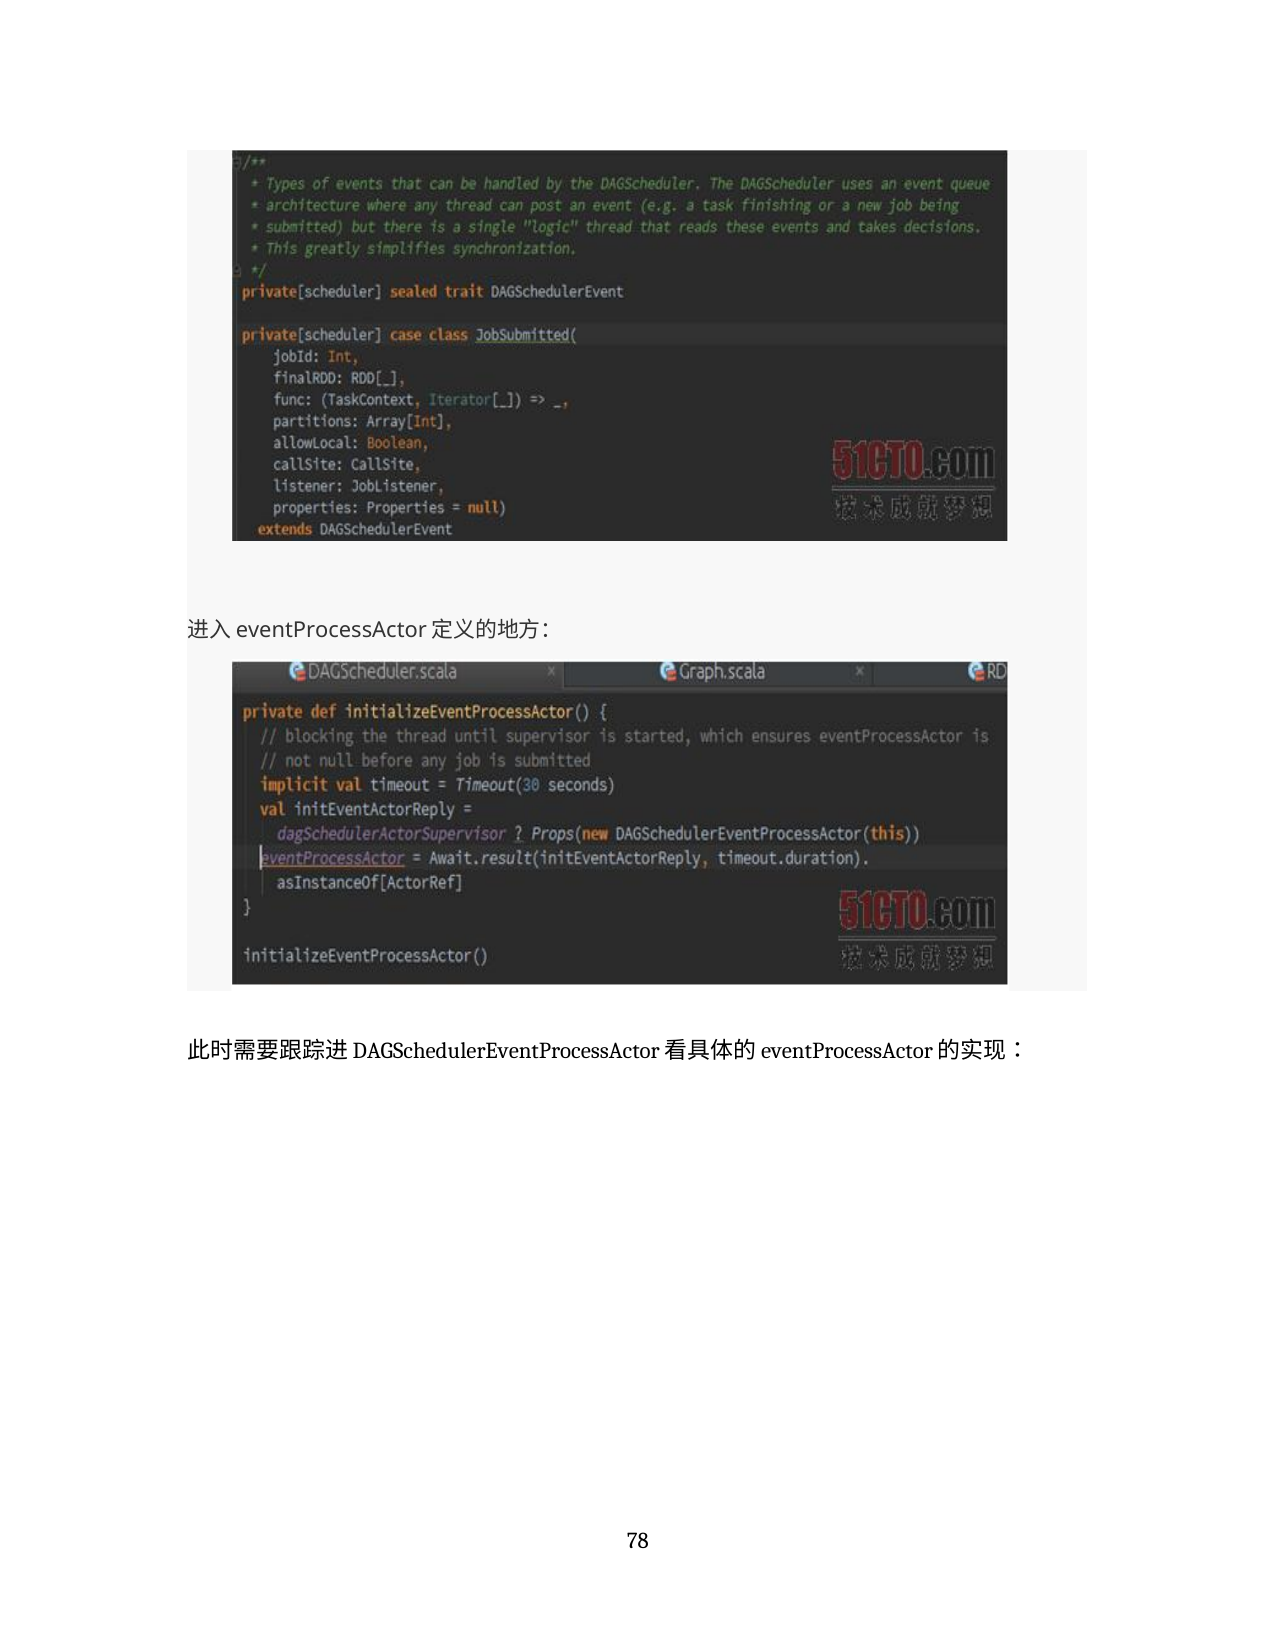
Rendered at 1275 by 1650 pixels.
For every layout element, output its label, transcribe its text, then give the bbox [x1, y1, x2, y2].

picture [231, 659, 1010, 991]
text 进入eventProcessActor定义的地方： [187, 556, 1087, 644]
picture [231, 150, 1010, 541]
text 此时需要跟踪进DAGSchedulerEventProcessActor看具体的eventProcessActor的实现： [187, 1006, 1087, 1065]
